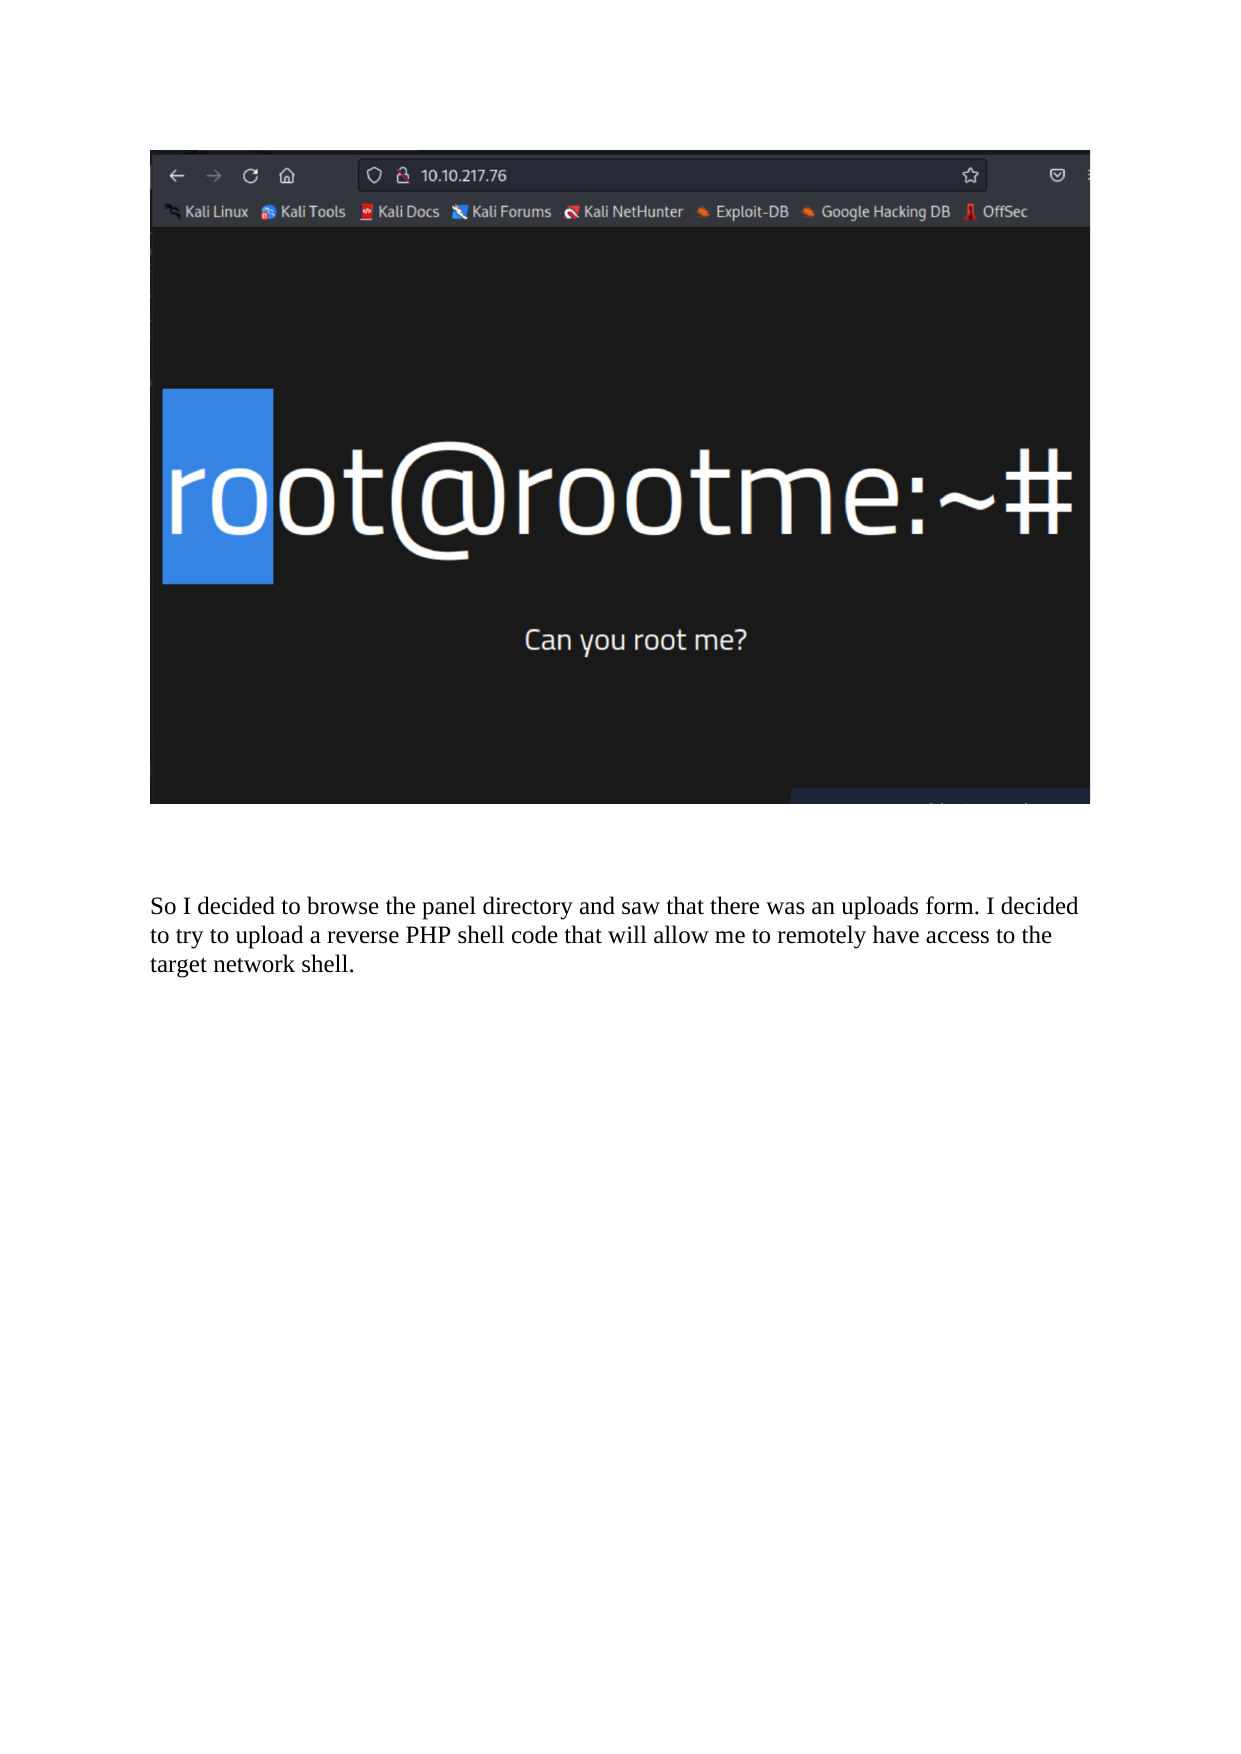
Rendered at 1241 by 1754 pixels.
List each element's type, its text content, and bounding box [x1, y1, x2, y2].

text So I decided to browse the panel directory and saw that there was an uploads form. I decided to try to upload a reverse PHP shell code that will allow me to remotely have access to the target network shell. [150, 891, 1090, 977]
picture [150, 150, 1091, 804]
